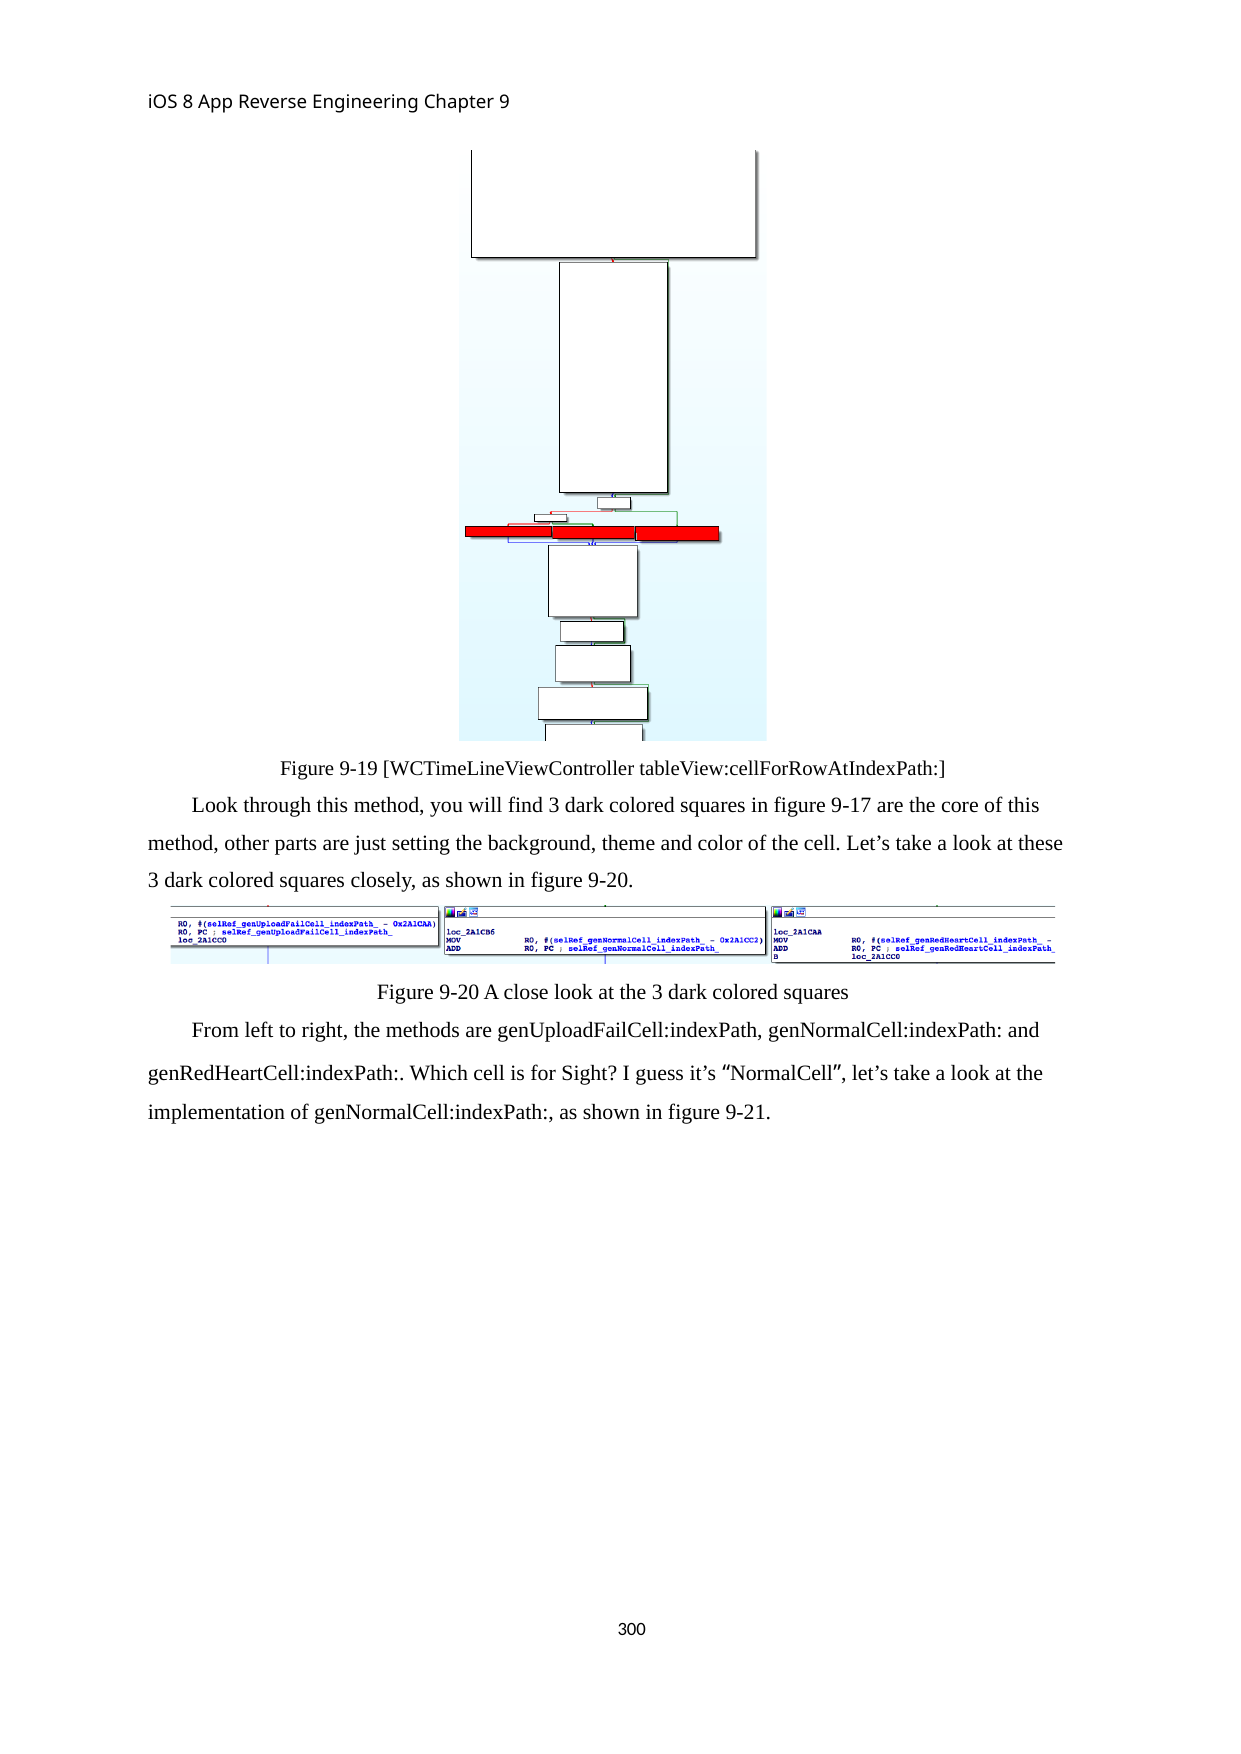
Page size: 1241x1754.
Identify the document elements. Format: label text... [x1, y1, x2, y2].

text Figure 9-19 [WCTimeLineViewController tableView:cellForRowAtIndexPath:] [148, 756, 1078, 780]
text From left to right, the methods are genUploadFailCell:indexPath, genNormalCell:indexPath: and genRedHeartCell:indexPath:. Which cell is for Sight? I guess it’s “NormalCell”, let’s take a look at the implementation of genNormalCell:indexPath:, as shown in figure 9-21. [148, 1017, 1078, 1124]
picture [459, 150, 767, 741]
text Look through this method, you will find 3 dark colored squares in figure 9-17 are the core of this method, other parts are just setting the background, theme and color of the cell. Let’s take a look at these 3 dark colored squares closely, as shown in figure 9-20. [148, 792, 1078, 892]
text Figure 9-20 A close look at the 3 dark colored squares [148, 979, 1078, 1004]
picture [170, 905, 1056, 964]
